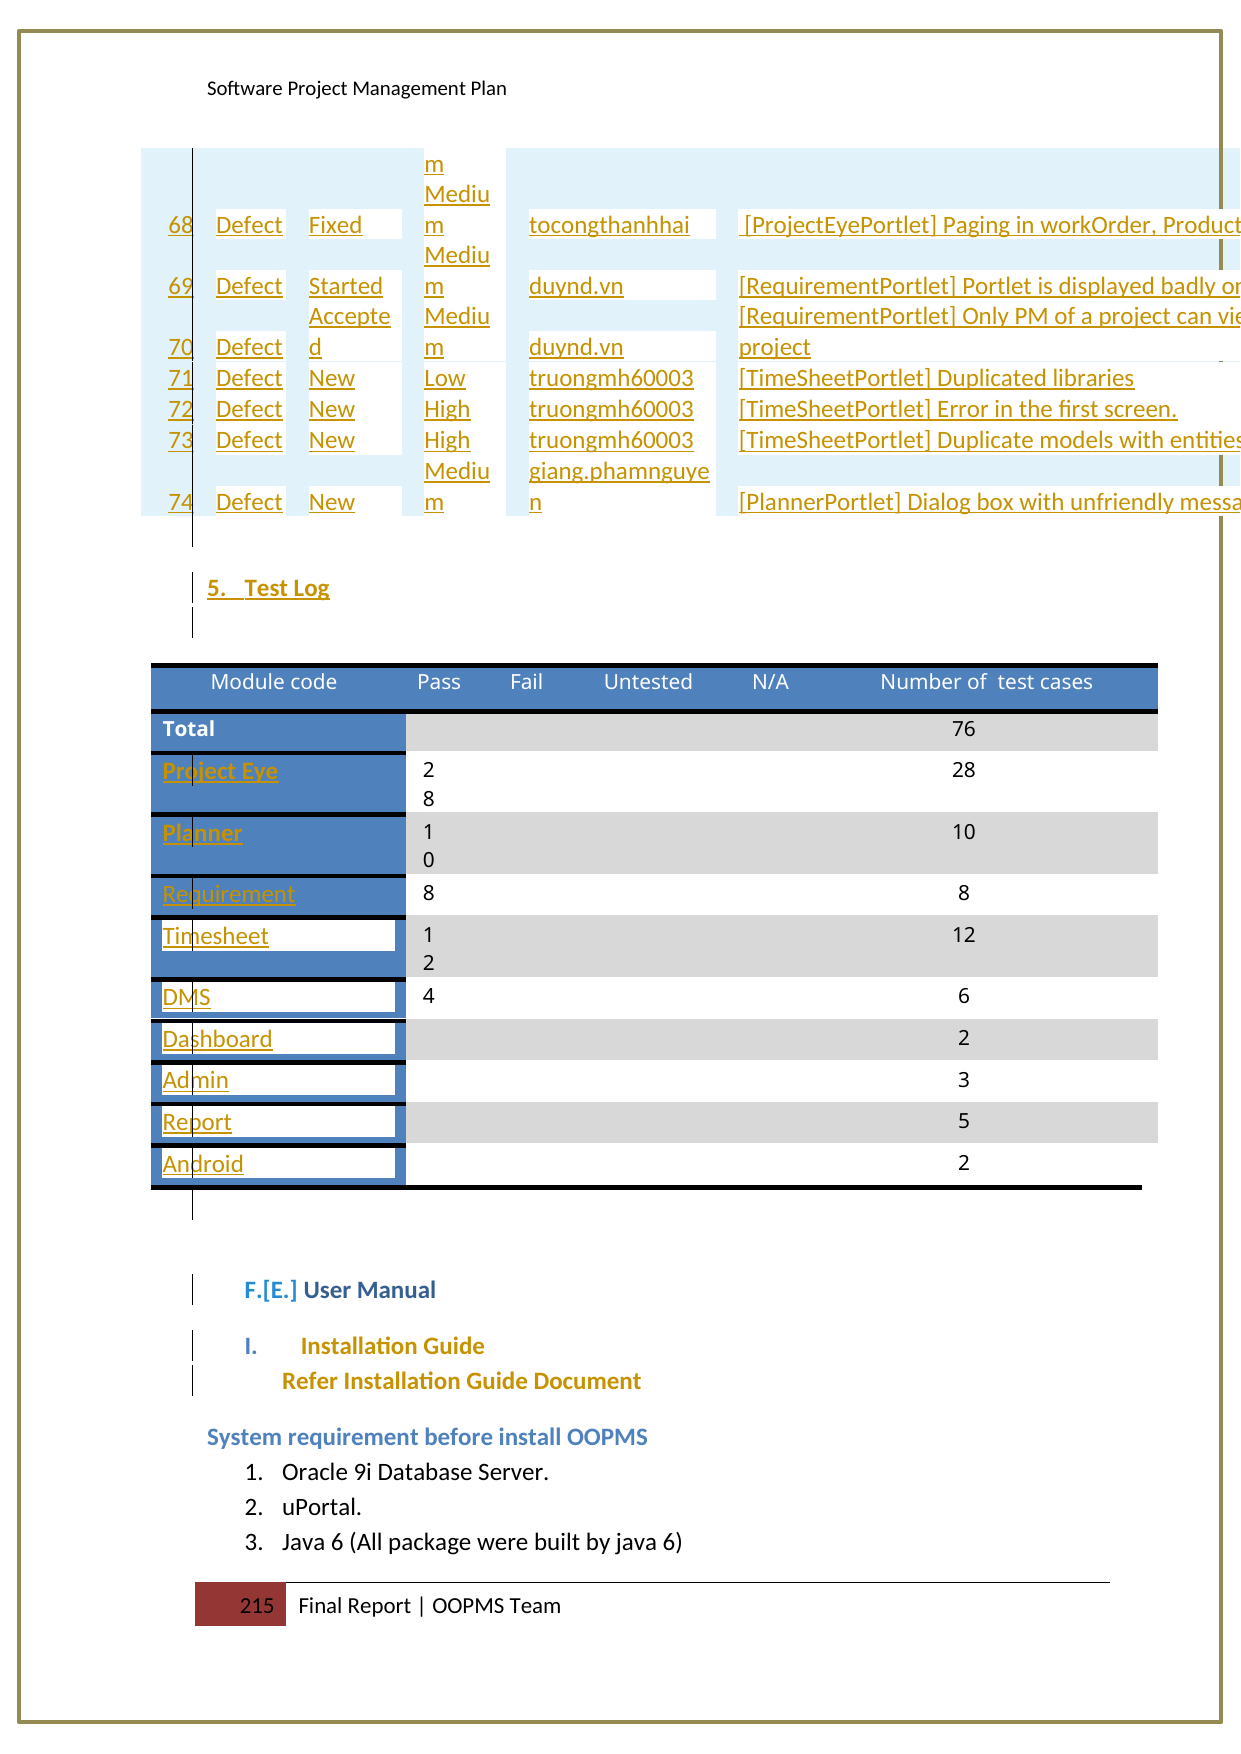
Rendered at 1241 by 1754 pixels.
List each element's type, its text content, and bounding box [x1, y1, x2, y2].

subtitle User Manual [244, 1274, 1122, 1305]
list Oracle 9i Database Server. [244, 1456, 1122, 1487]
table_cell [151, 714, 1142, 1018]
list uPortal. [244, 1491, 1122, 1522]
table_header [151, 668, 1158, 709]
subtitle Installation Guide [244, 1330, 1122, 1361]
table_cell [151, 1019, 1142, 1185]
list Java 6 (All package were built by java 6) [244, 1526, 1122, 1557]
subtitle System requirement before install OOPMS [207, 1421, 1122, 1452]
text Refer Installation Guide Document [207, 1365, 1122, 1396]
